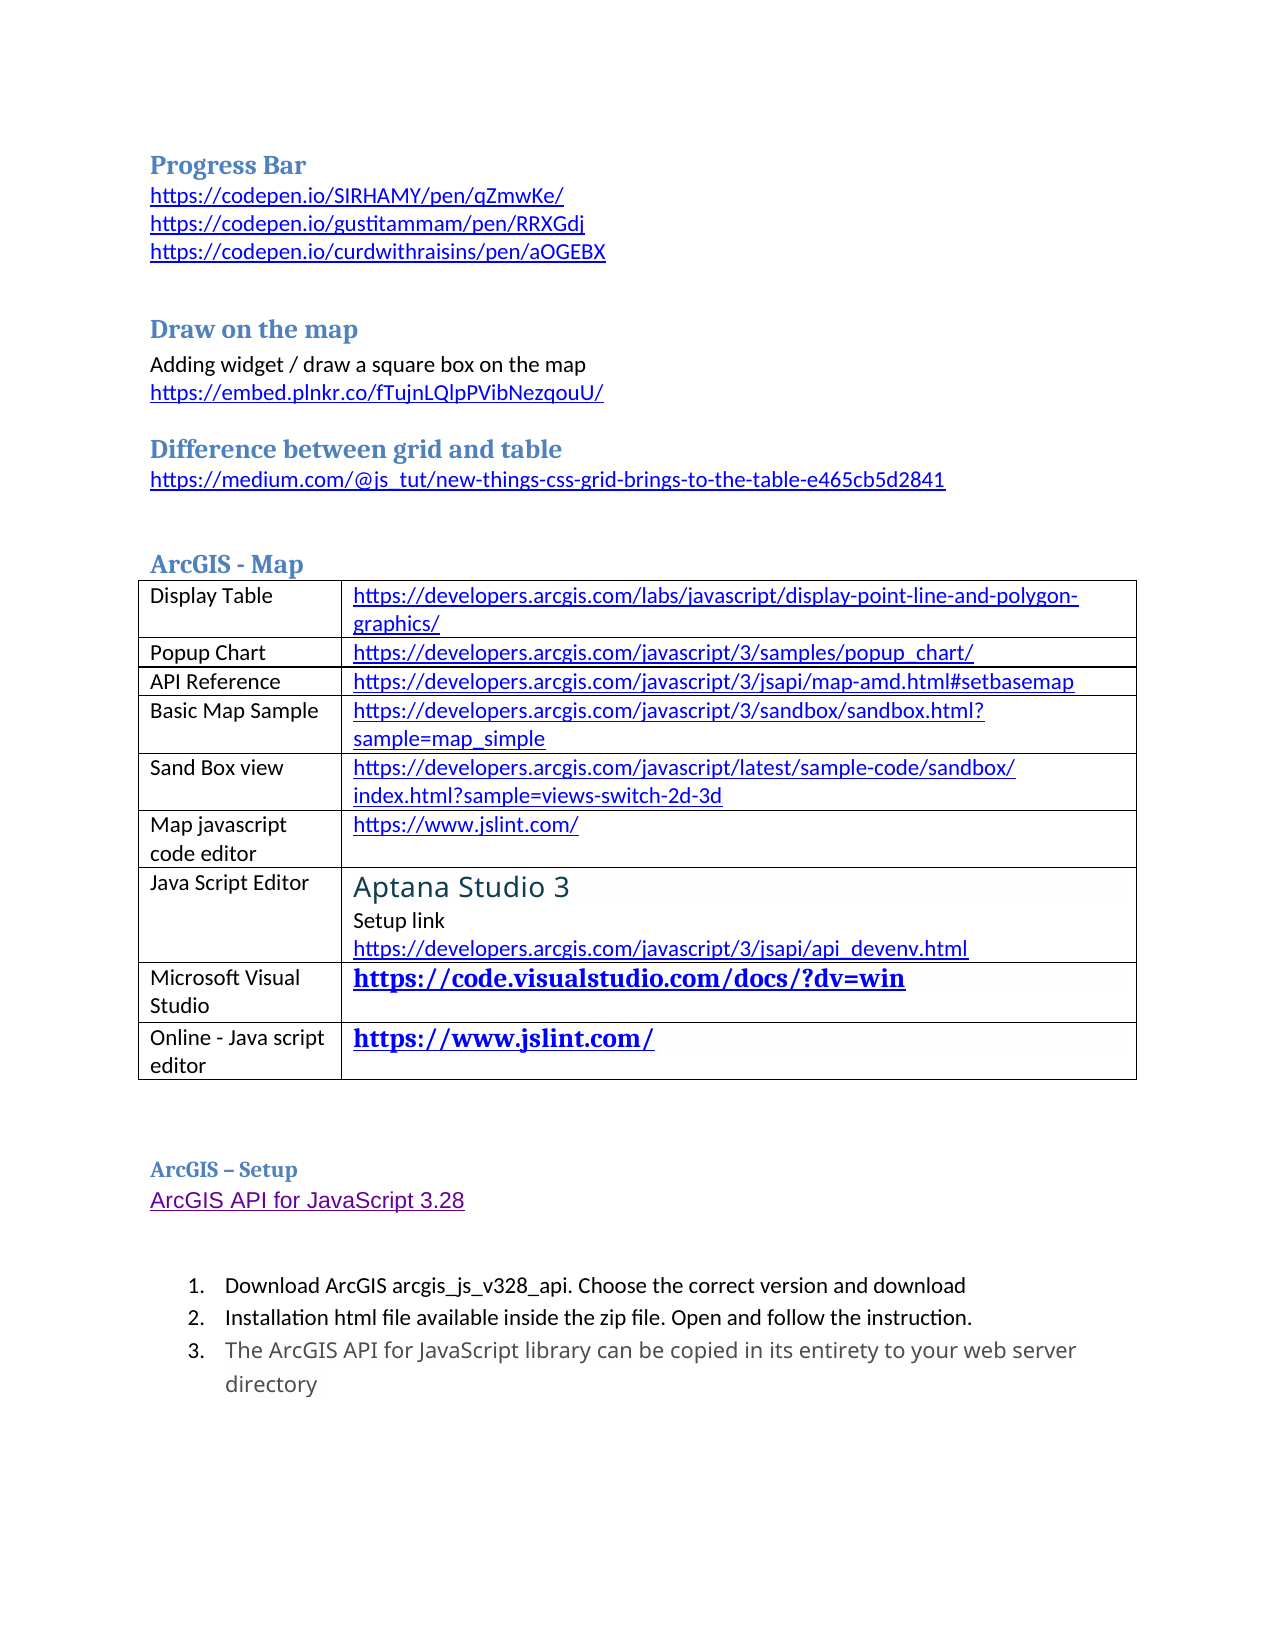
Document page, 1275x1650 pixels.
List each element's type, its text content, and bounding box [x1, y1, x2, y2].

table_cell Online - Java script editor [139, 1023, 341, 1079]
list The ArcGIS API for JavaScript library can be copied in its entirety to your web server directory [187, 1335, 1125, 1399]
table_header https://developers.arcgis.com/labs/javascript/display-point-line-and-polygon-graphics/ [342, 581, 1136, 637]
subtitle Difference between grid and table [150, 434, 1125, 465]
subtitle ArcGIS – Setup [150, 1157, 1125, 1184]
table_cell Map javascript code editor [139, 811, 341, 867]
table_cell https://www.jslint.com/ [342, 1023, 1136, 1079]
table_cell https://www.jslint.com/ [342, 811, 1136, 867]
table_cell Java Script Editor [139, 868, 341, 962]
text https://codepen.io/gustitammam/pen/RRXGdj [150, 209, 1125, 237]
table_cell https://developers.arcgis.com/javascript/3/sandbox/sandbox.html?sample=map_simple [342, 696, 1136, 752]
list Installation html file available inside the zip file. Open and follow the instruction. [187, 1303, 1125, 1331]
table_cell https://developers.arcgis.com/javascript/3/samples/popup_chart/ [342, 638, 1136, 666]
table_cell https://developers.arcgis.com/javascript/latest/sample-code/sandbox/index.html?sample=views-switch-2d-3d [342, 754, 1136, 809]
text https://codepen.io/curdwithraisins/pen/aOGEBX [150, 237, 1125, 265]
table_cell Sand Box view [139, 754, 341, 809]
table_cell https://code.visualstudio.com/docs/?dv=win [342, 963, 1136, 1022]
table_cell Aptana Studio 3 Setup link https://developers.arcgis.com/javascript/3/jsapi/api_devenv.html [342, 868, 1136, 962]
table_cell Basic Map Sample [139, 696, 341, 752]
text https://embed.plnkr.co/fTujnLQlpPVibNezqouU/ [150, 378, 1125, 406]
table_cell Microsoft Visual Studio [139, 963, 341, 1022]
table_cell API Reference [139, 668, 341, 695]
subtitle Progress Bar [150, 150, 1125, 181]
list Download ArcGIS arcgis_js_v328_api. Choose the correct version and download [187, 1271, 1125, 1299]
text https://medium.com/@js_tut/new-things-css-grid-brings-to-the-table-e465cb5d2841 [150, 465, 1125, 493]
table_cell Popup Chart [139, 638, 341, 666]
table_header Display Table [139, 581, 341, 637]
table_cell https://developers.arcgis.com/javascript/3/jsapi/map-amd.html#setbasemap [342, 668, 1136, 695]
text Adding widget / draw a square box on the map [150, 350, 1125, 378]
subtitle ArcGIS - Map [150, 549, 1125, 580]
subtitle ArcGIS API for JavaScript 3.28 [150, 1187, 1125, 1214]
subtitle Draw on the map [150, 314, 1125, 345]
text https://codepen.io/SIRHAMY/pen/qZmwKe/ [150, 181, 1125, 209]
